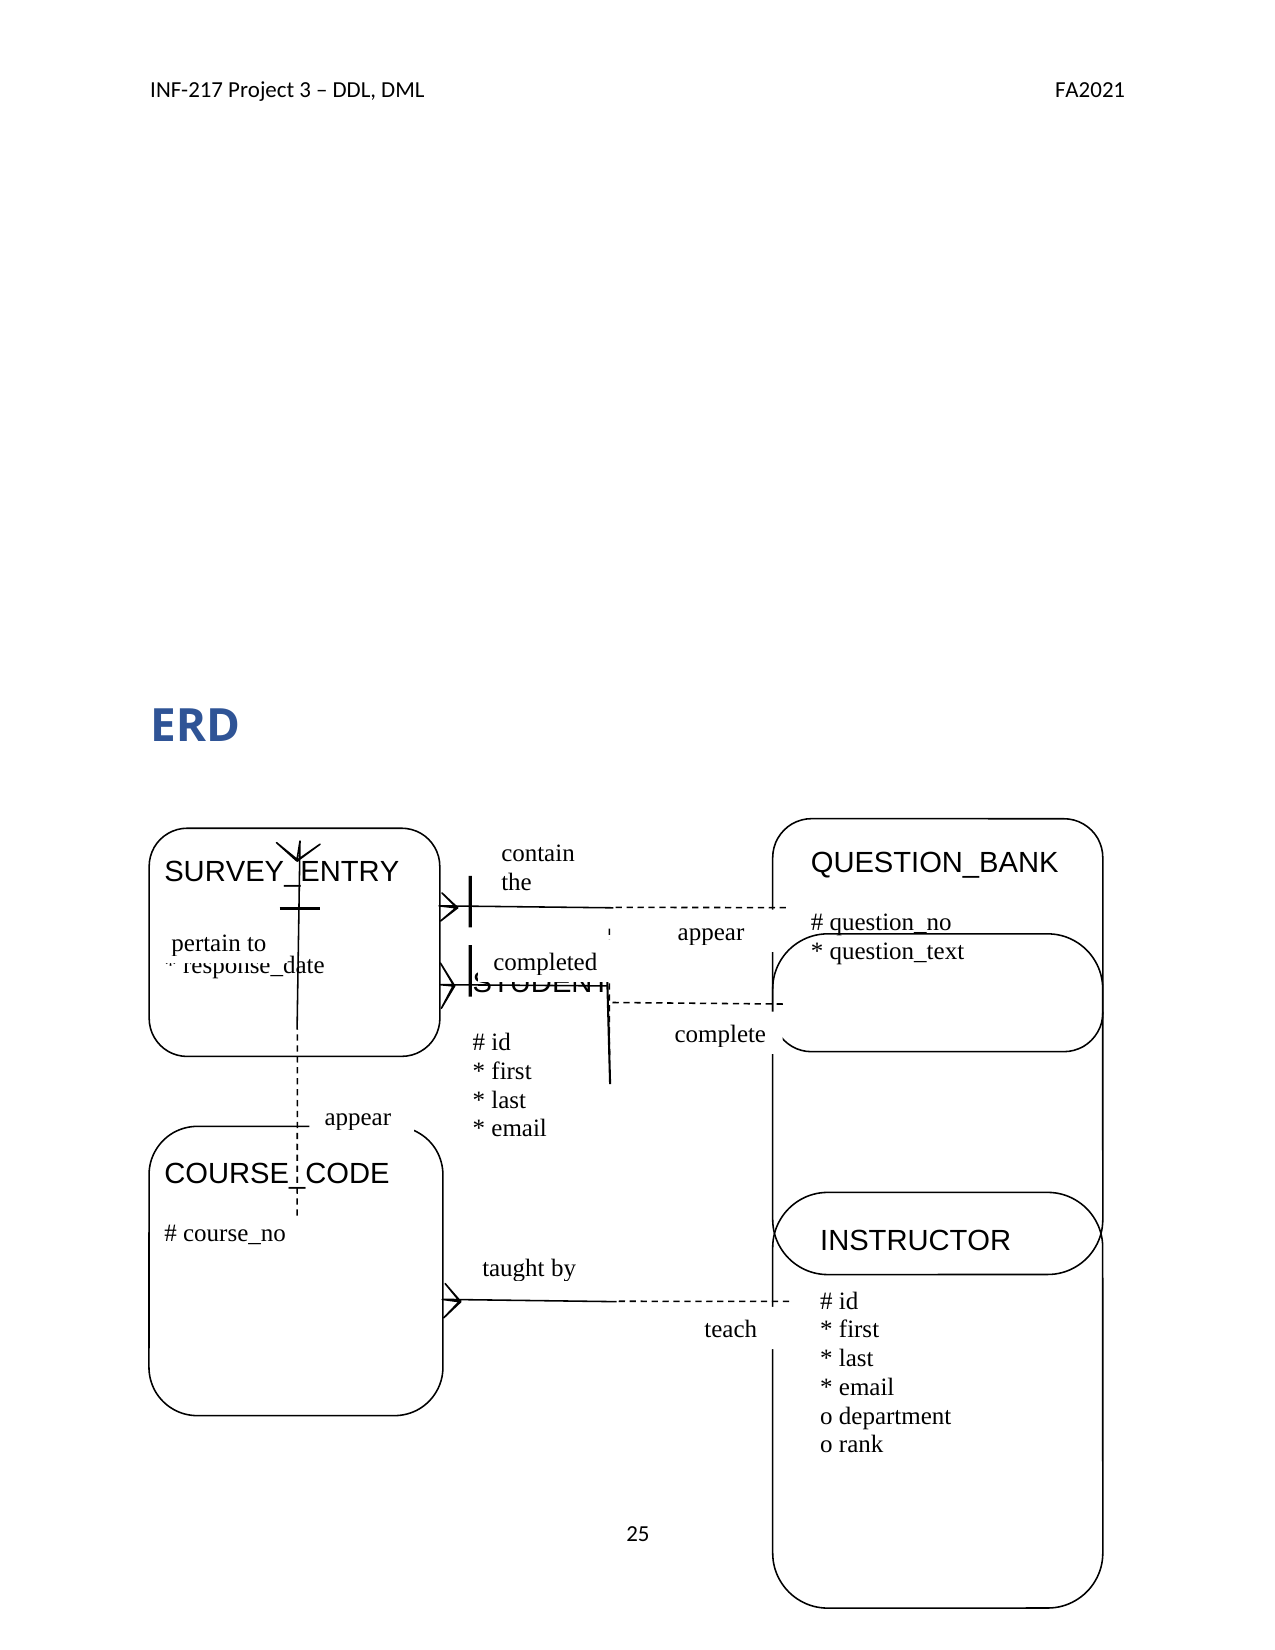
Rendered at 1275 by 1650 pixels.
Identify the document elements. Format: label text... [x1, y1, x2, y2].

subtitle ERD [150, 692, 1125, 755]
